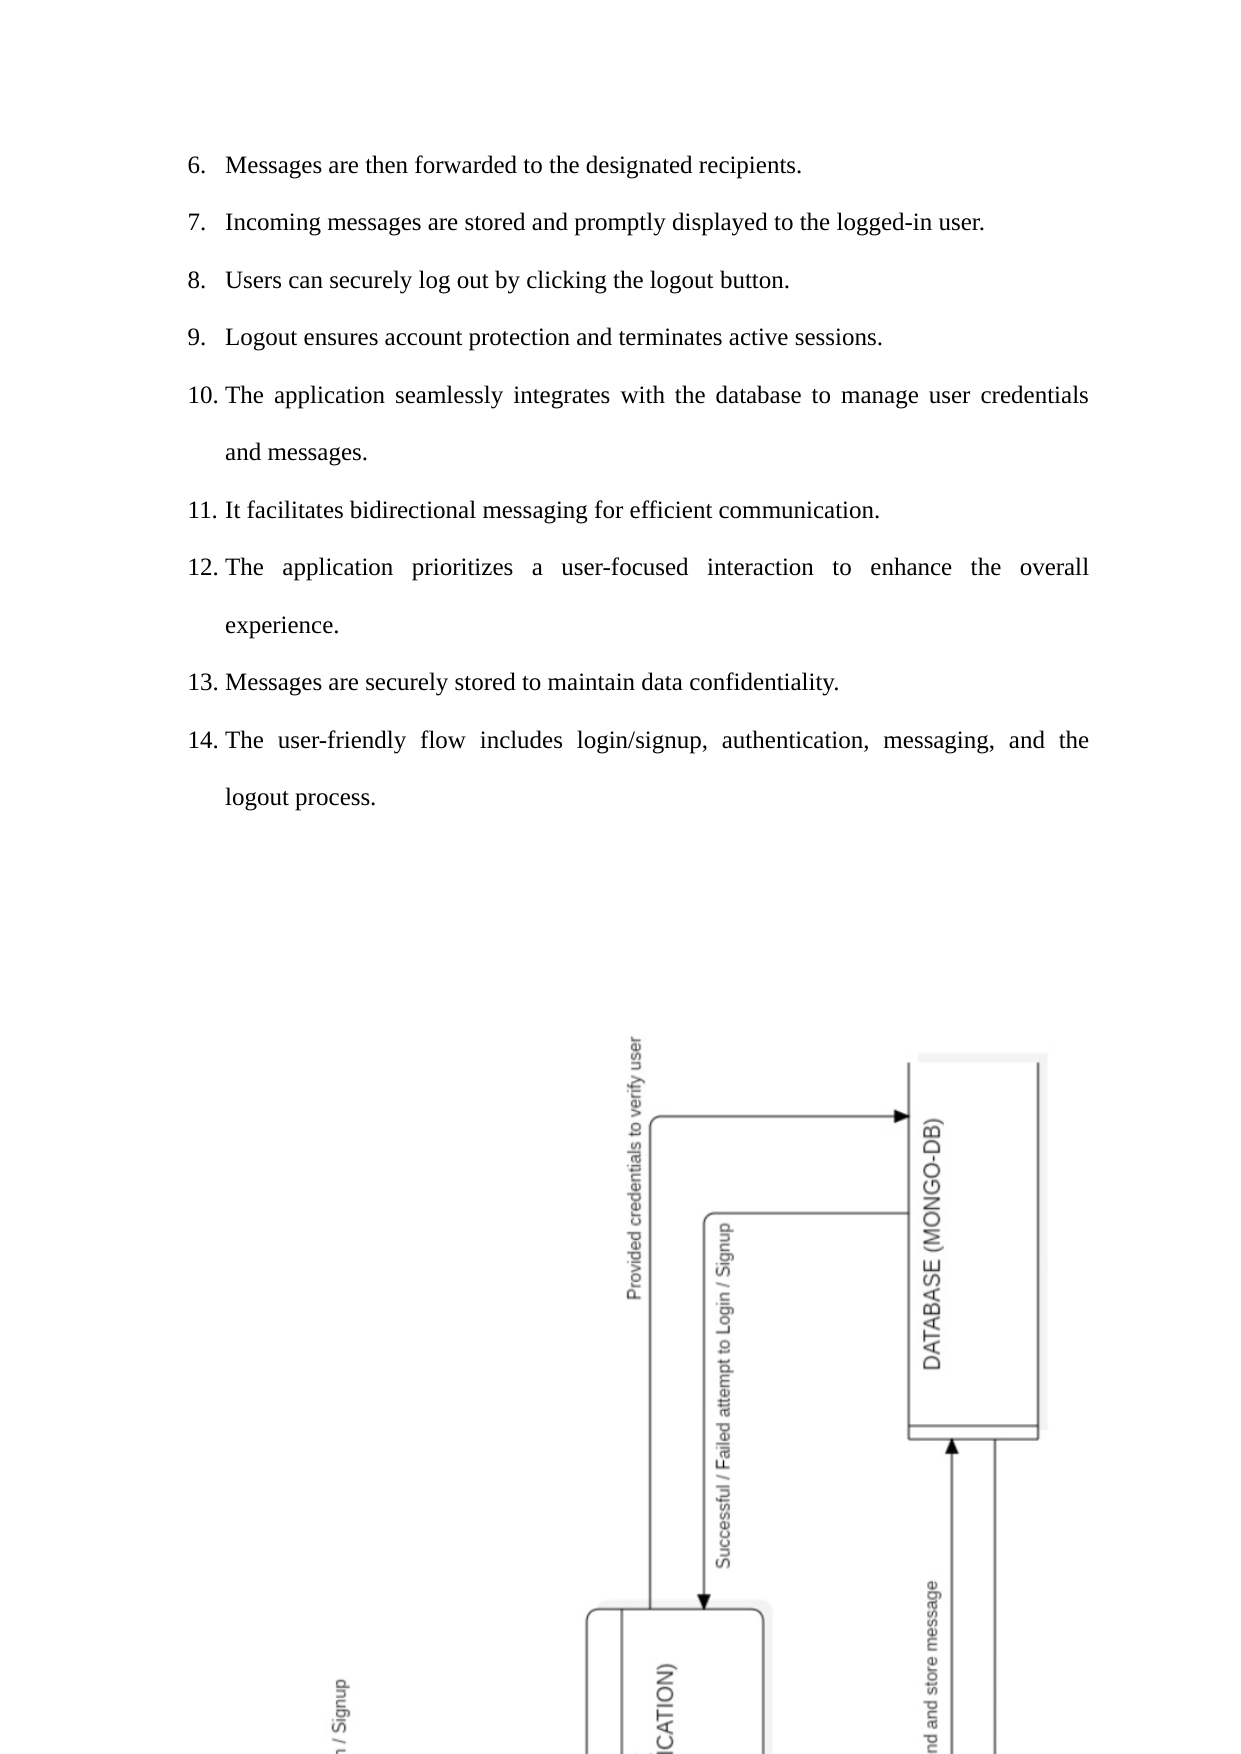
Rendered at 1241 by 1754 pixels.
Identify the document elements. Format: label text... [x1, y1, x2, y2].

list Users can securely log out by clicking the logout button. [187, 265, 1090, 294]
list Messages are securely stored to maintain data confidentiality. [187, 667, 1090, 696]
list Messages are then forwarded to the designated recipients. [187, 150, 1090, 179]
picture [304, 986, 1091, 1754]
list Incoming messages are stored and promptly displayed to the logged-in user. [187, 207, 1090, 236]
list The user-friendly flow includes login/signup, authentication, messaging, and the logout process. [187, 725, 1090, 811]
list The application prioritizes a user-focused interaction to enhance the overall experience. [187, 552, 1090, 639]
list It facilitates bidirectional messaging for efficient communication. [187, 495, 1090, 524]
list Logout ensures account protection and terminates active sessions. [187, 322, 1090, 351]
list The application seamlessly integrates with the database to manage user credentials and messages. [187, 380, 1090, 466]
